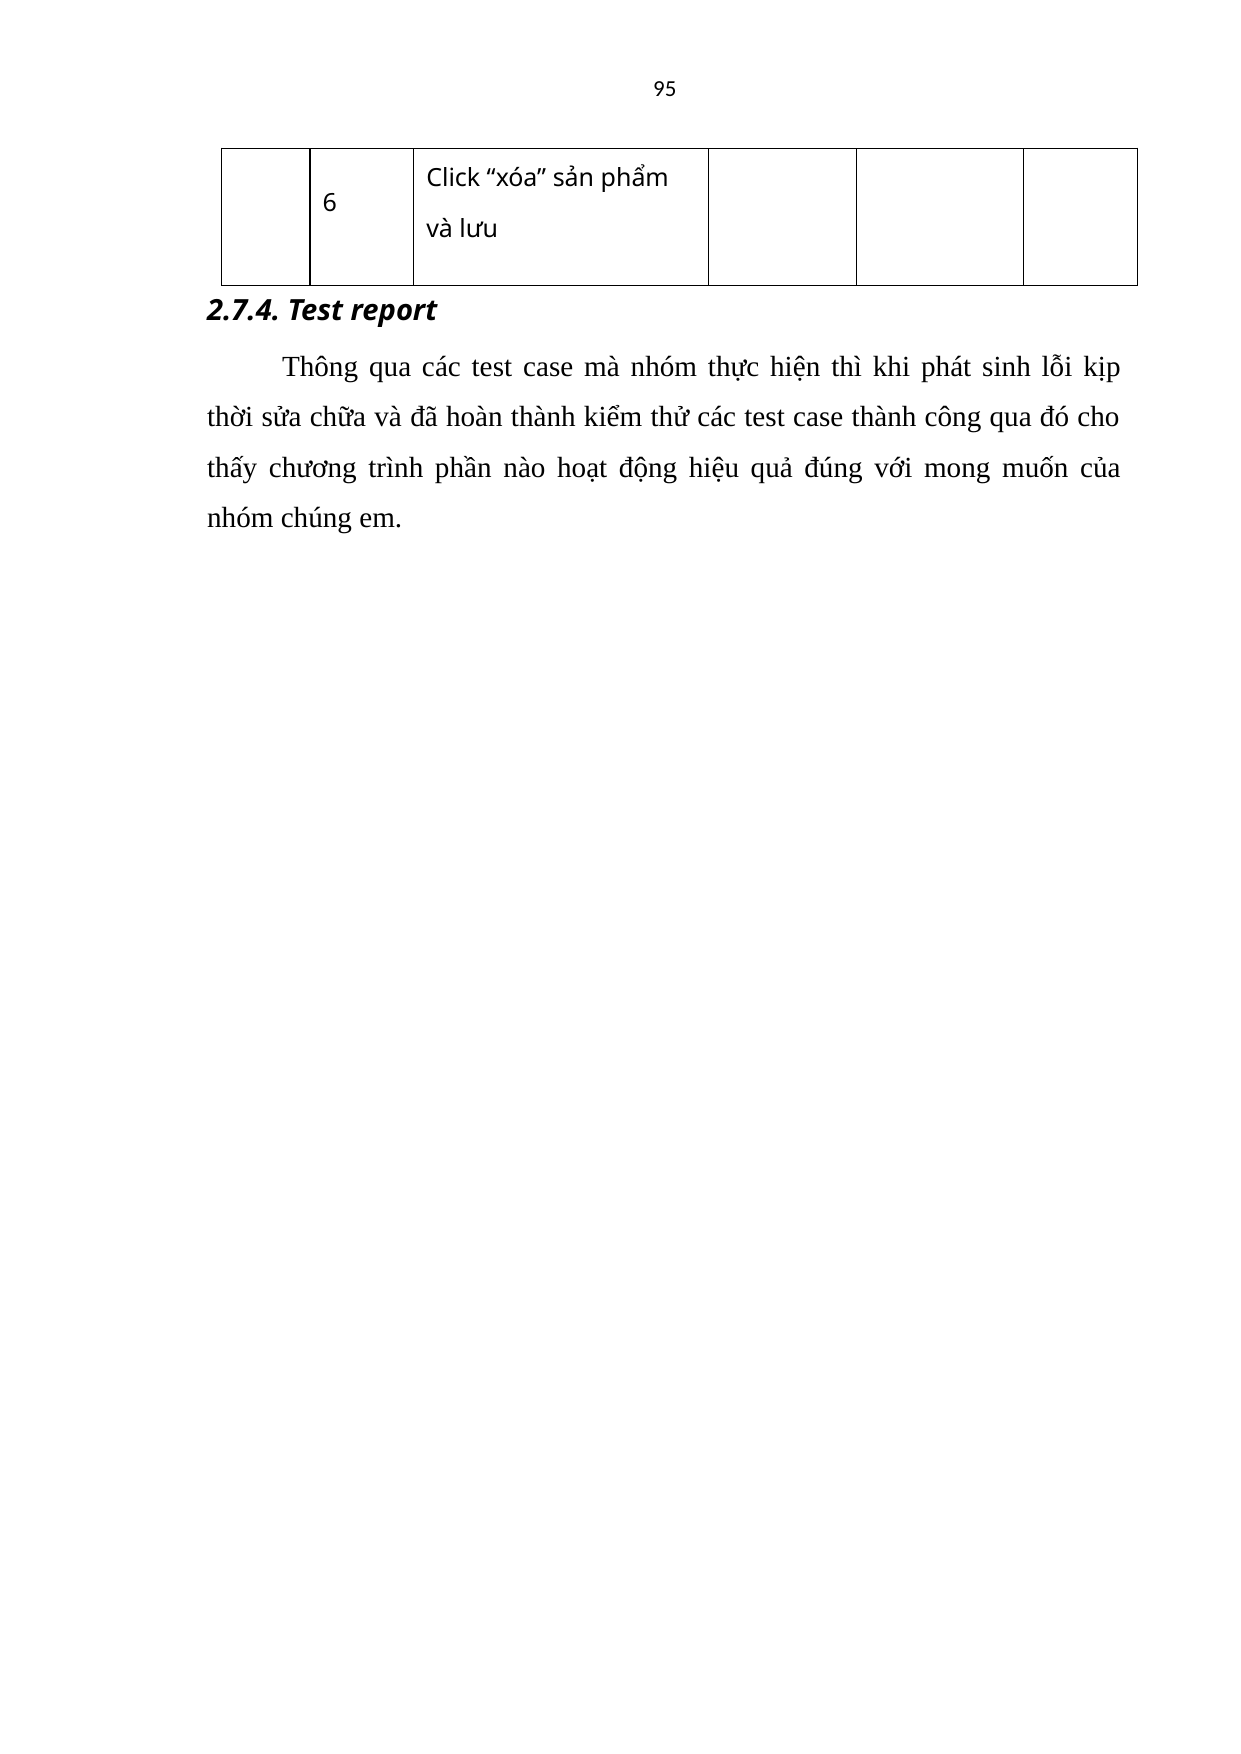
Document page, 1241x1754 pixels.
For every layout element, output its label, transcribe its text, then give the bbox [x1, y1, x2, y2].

table_cell 6 [311, 149, 413, 284]
subtitle 2.7.4. Test report [207, 290, 1122, 329]
table_cell Click “xóa” sản phẩm và lưu [414, 149, 708, 284]
text Thông qua các test case mà nhóm thực hiện thì khi phát sinh lỗi kịp thời sửa chữa và đã hoàn thành kiểm thử các test case thành công qua đó cho thấy chương trình phần nào hoạt động hiệu quả đúng với mong muốn của nhóm chúng em. [207, 349, 1122, 534]
